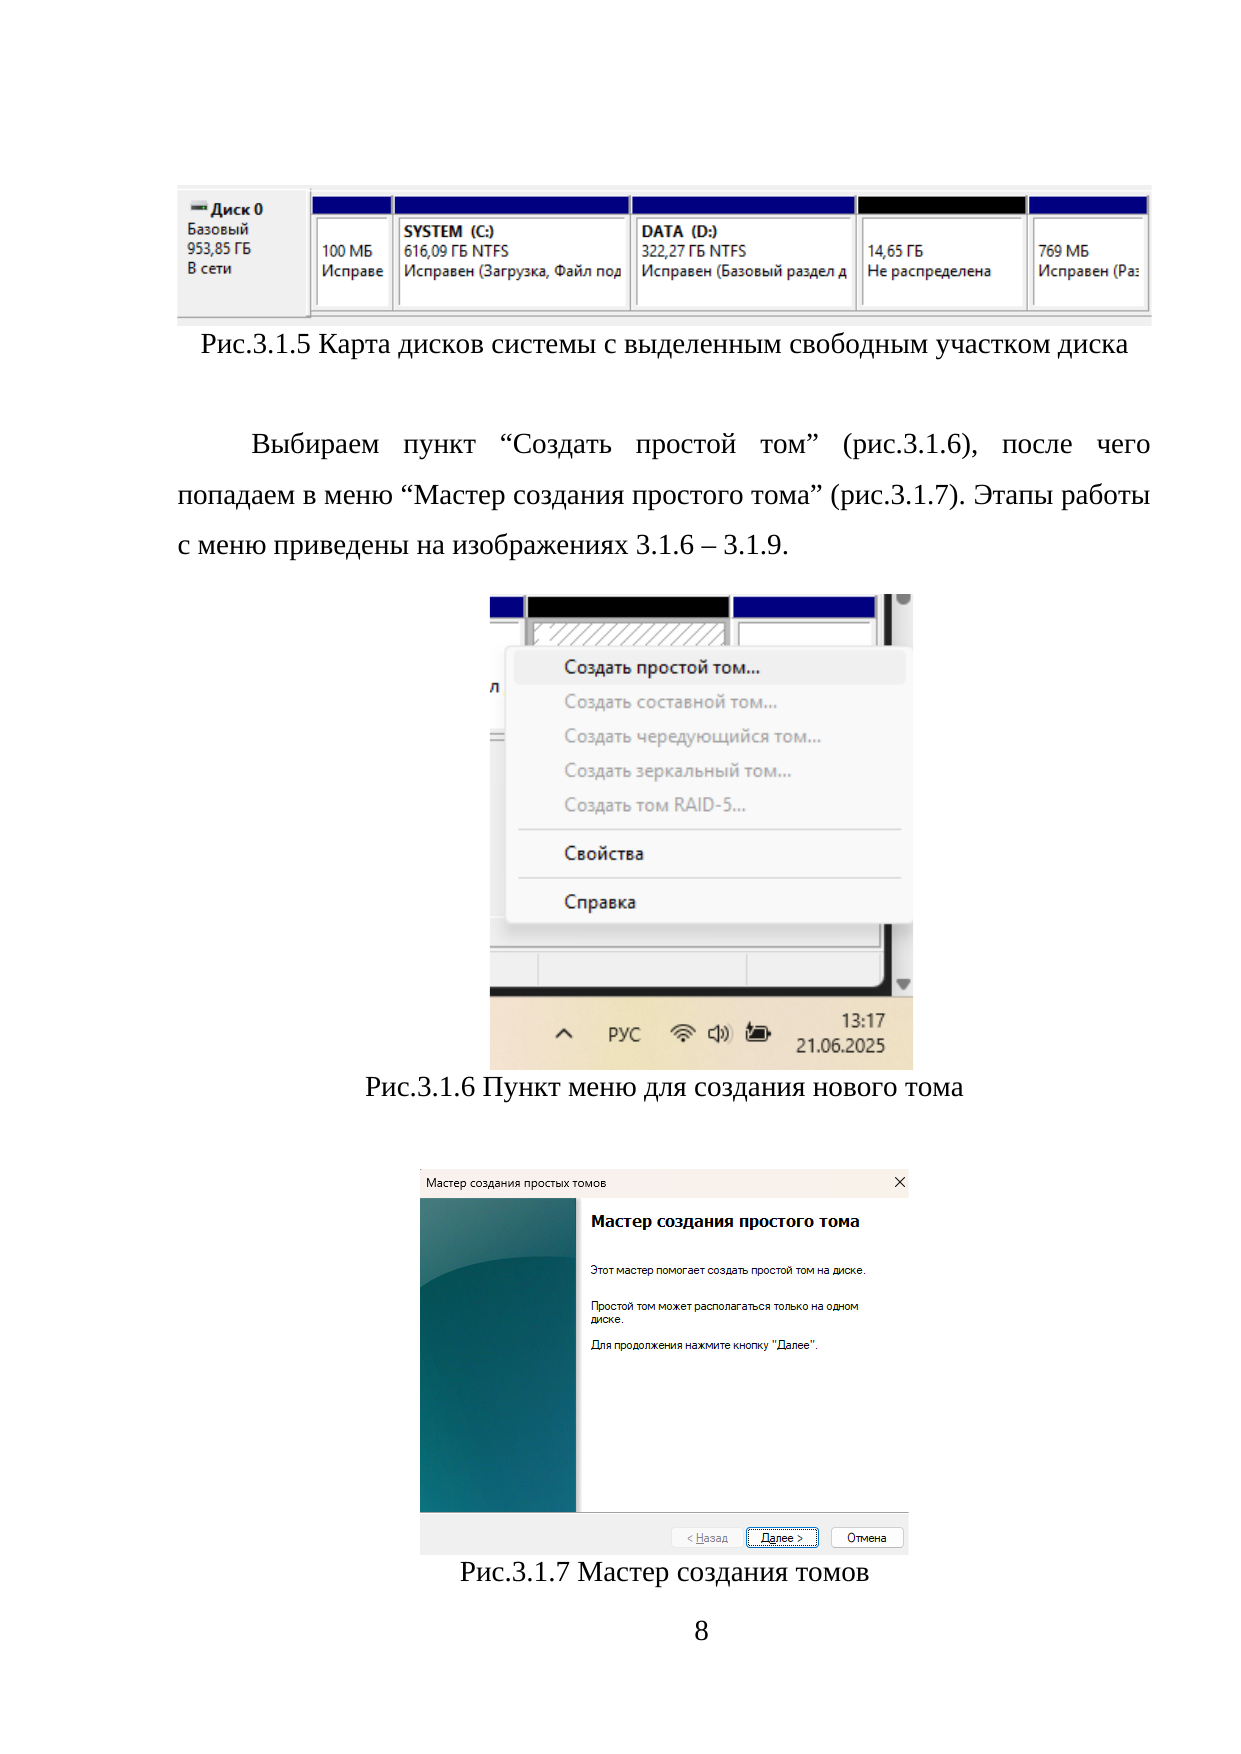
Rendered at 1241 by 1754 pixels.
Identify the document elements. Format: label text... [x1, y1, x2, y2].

text Рис.3.1.7 Мастер создания томов [177, 1554, 1152, 1588]
picture [177, 185, 1152, 326]
picture [420, 1169, 909, 1555]
text Выбираем пункт “Создать простой том” (рис.3.1.6), после чего попадаем в меню “Мастер создания простого тома” (рис.3.1.7). Этапы работы с меню приведены на изображениях 3.1.6 – 3.1.9. [177, 427, 1152, 561]
text Рис.3.1.6 Пункт меню для создания нового тома [177, 1069, 1152, 1103]
text Рис.3.1.5 Карта дисков системы с выделенным свободным участком диска [177, 326, 1152, 359]
picture [489, 594, 914, 1070]
